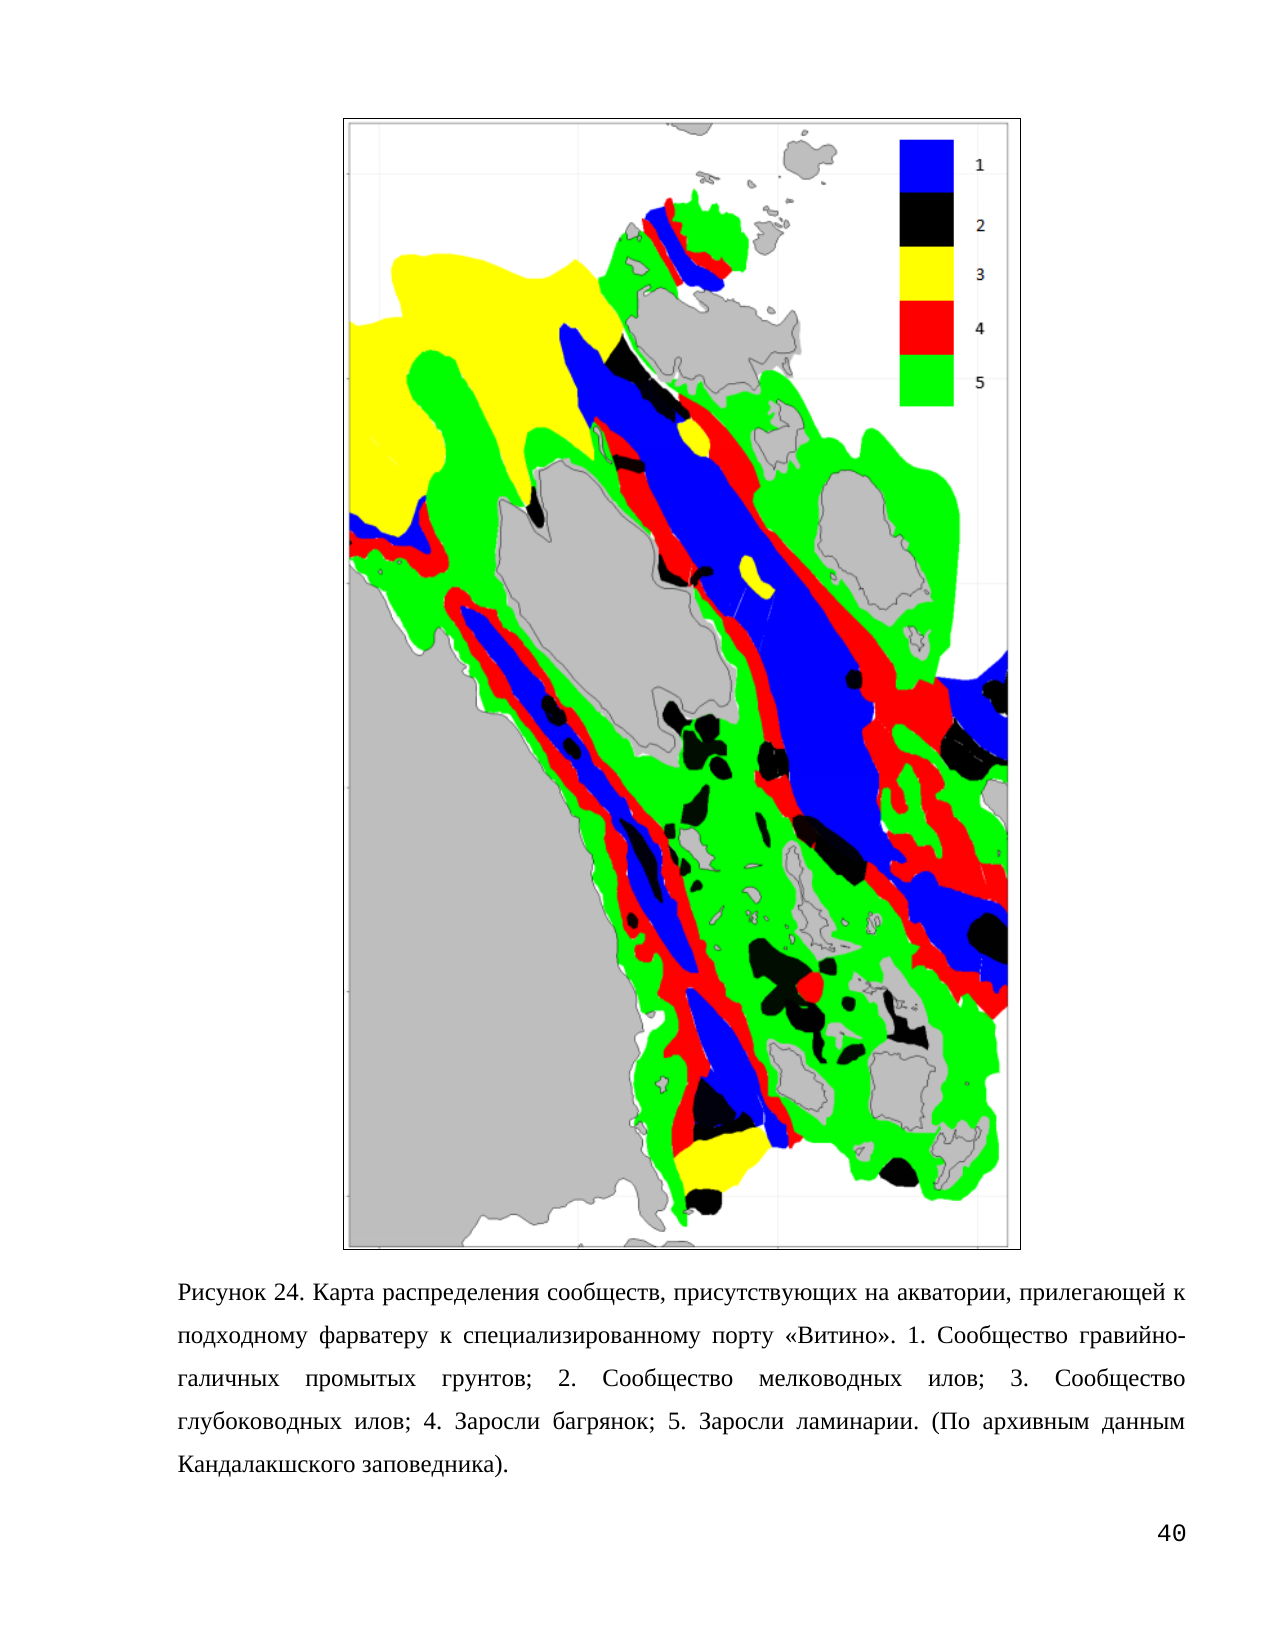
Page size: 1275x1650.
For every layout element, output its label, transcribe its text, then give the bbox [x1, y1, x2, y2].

text Рисунок 24. Карта распределения сообществ, присутствующих на акватории, прилегающей к подходному фарватеру к специализированному порту «Витино». 1. Сообщество гравийно-галичных промытых грунтов; 2. Сообщество мелководных илов; 3. Сообщество глубоководных илов; 4. Заросли багрянок; 5. Заросли ламинарии. (По архивным данным Кандалакшского заповедника). [177, 1277, 1186, 1478]
picture [344, 119, 1020, 1249]
